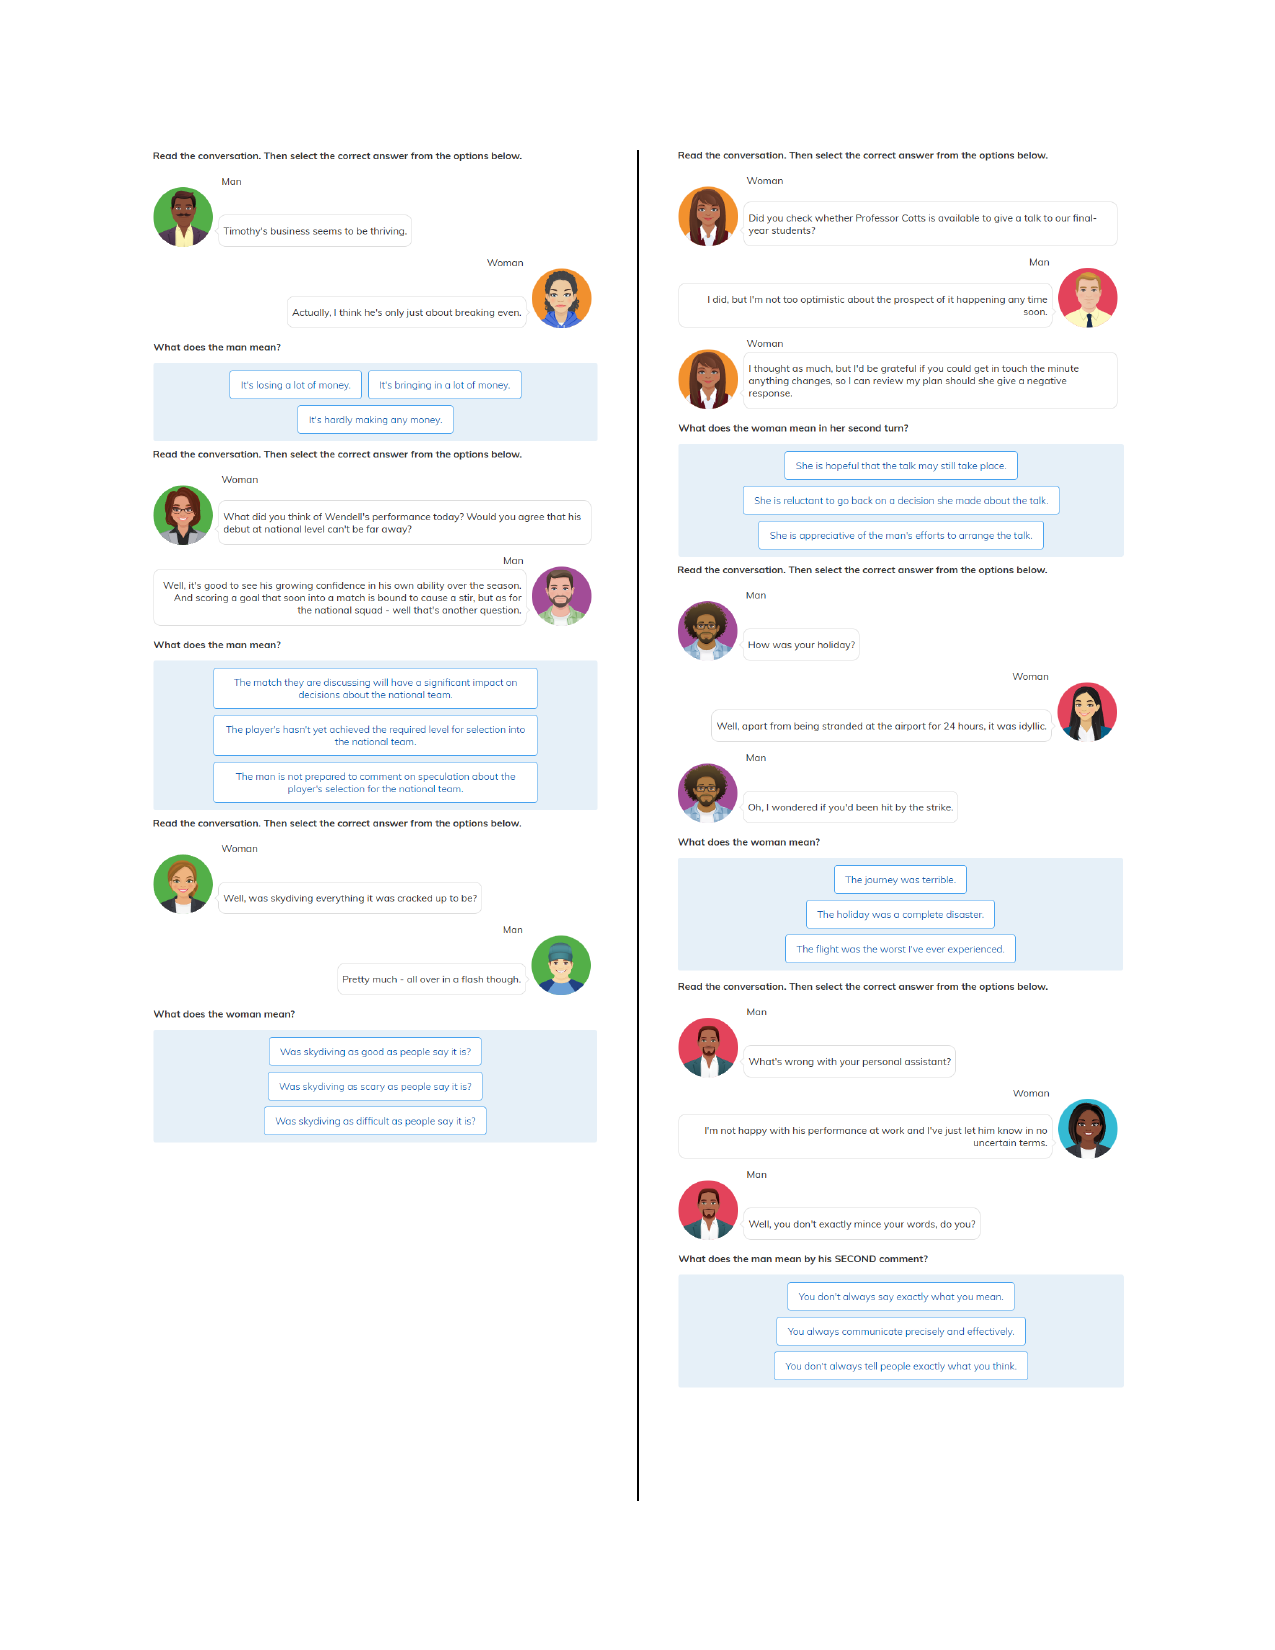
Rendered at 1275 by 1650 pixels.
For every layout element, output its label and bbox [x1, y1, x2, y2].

picture [675, 979, 1125, 1391]
picture [150, 817, 600, 1144]
picture [675, 150, 1125, 559]
picture [150, 150, 600, 444]
picture [675, 563, 1125, 974]
picture [150, 448, 600, 813]
